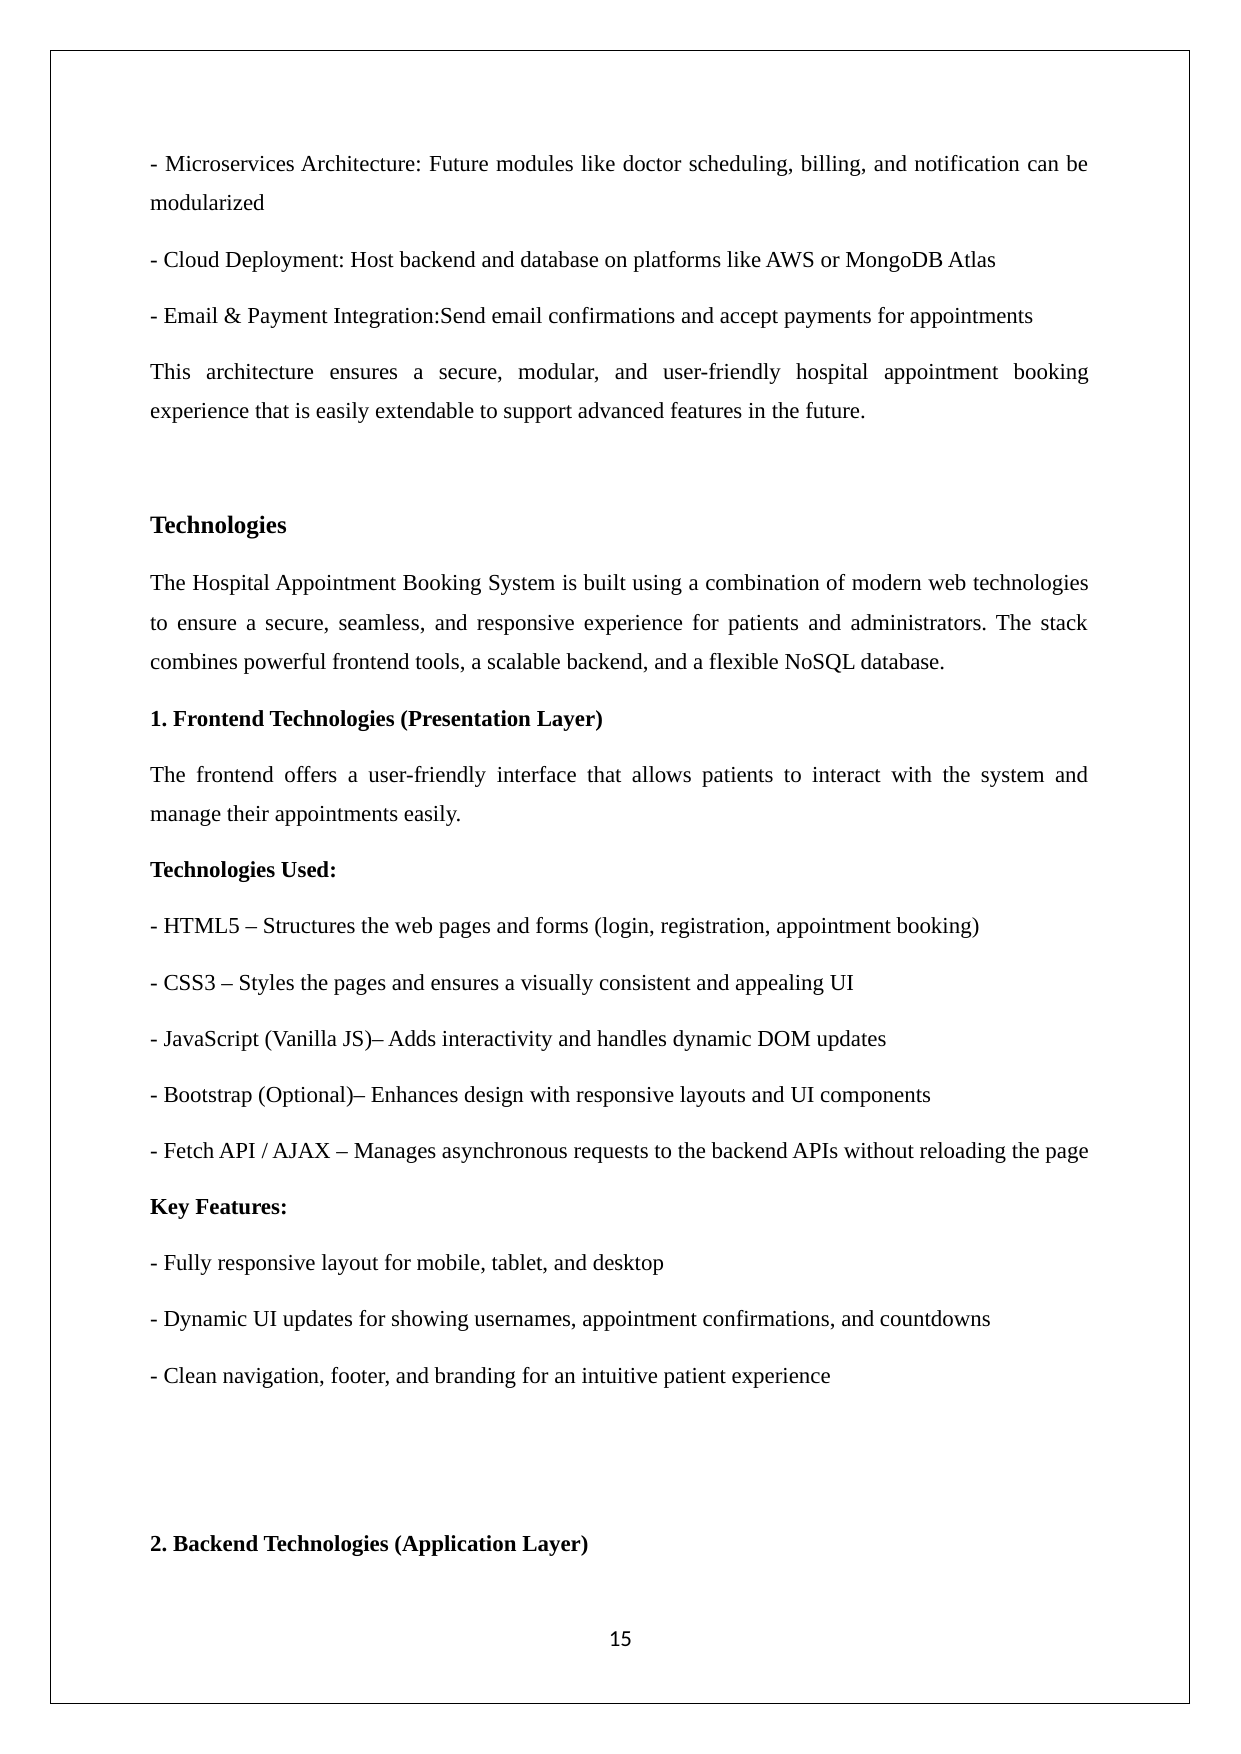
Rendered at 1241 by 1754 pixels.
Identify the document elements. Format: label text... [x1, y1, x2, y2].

text - Cloud Deployment: Host backend and database on platforms like AWS or MongoDB Atlas [150, 246, 1090, 272]
text - Microservices Architecture: Future modules like doctor scheduling, billing, and notification can be modularized [150, 150, 1090, 216]
text The Hospital Appointment Booking System is built using a combination of modern web technologies to ensure a secure, seamless, and responsive experience for patients and administrators. The stack combines powerful frontend tools, a scalable backend, and a flexible NoSQL database. [150, 569, 1090, 675]
text 2. Backend Technologies (Application Layer) [150, 1530, 1090, 1556]
text - Fully responsive layout for mobile, tablet, and desktop [150, 1249, 1090, 1276]
text - HTML5 – Structures the web pages and forms (login, registration, appointment booking) [150, 912, 1090, 939]
text - Dynamic UI updates for showing usernames, appointment confirmations, and countdowns [150, 1306, 1090, 1332]
text 1. Frontend Technologies (Presentation Layer) [150, 704, 1090, 731]
text - JavaScript (Vanilla JS)– Adds interactivity and handles dynamic DOM updates [150, 1025, 1090, 1051]
text This architecture ensures a secure, modular, and user-friendly hospital appointment booking experience that is easily extendable to support advanced features in the future. [150, 358, 1090, 424]
text Technologies [150, 510, 1090, 538]
text - Fetch API / AJAX – Manages asynchronous requests to the backend APIs without reloading the page [150, 1137, 1090, 1163]
text Technologies Used: [150, 856, 1090, 883]
text - Bootstrap (Optional)– Enhances design with responsive layouts and UI components [150, 1081, 1090, 1107]
text Key Features: [150, 1193, 1090, 1219]
text - Email & Payment Integration:Send email confirmations and accept payments for appointments [150, 302, 1090, 328]
text The frontend offers a user-friendly interface that allows patients to interact with the system and manage their appointments easily. [150, 761, 1090, 827]
text - CSS3 – Styles the pages and ensures a visually consistent and appealing UI [150, 969, 1090, 995]
text - Clean navigation, footer, and branding for an intuitive patient experience [150, 1362, 1090, 1388]
